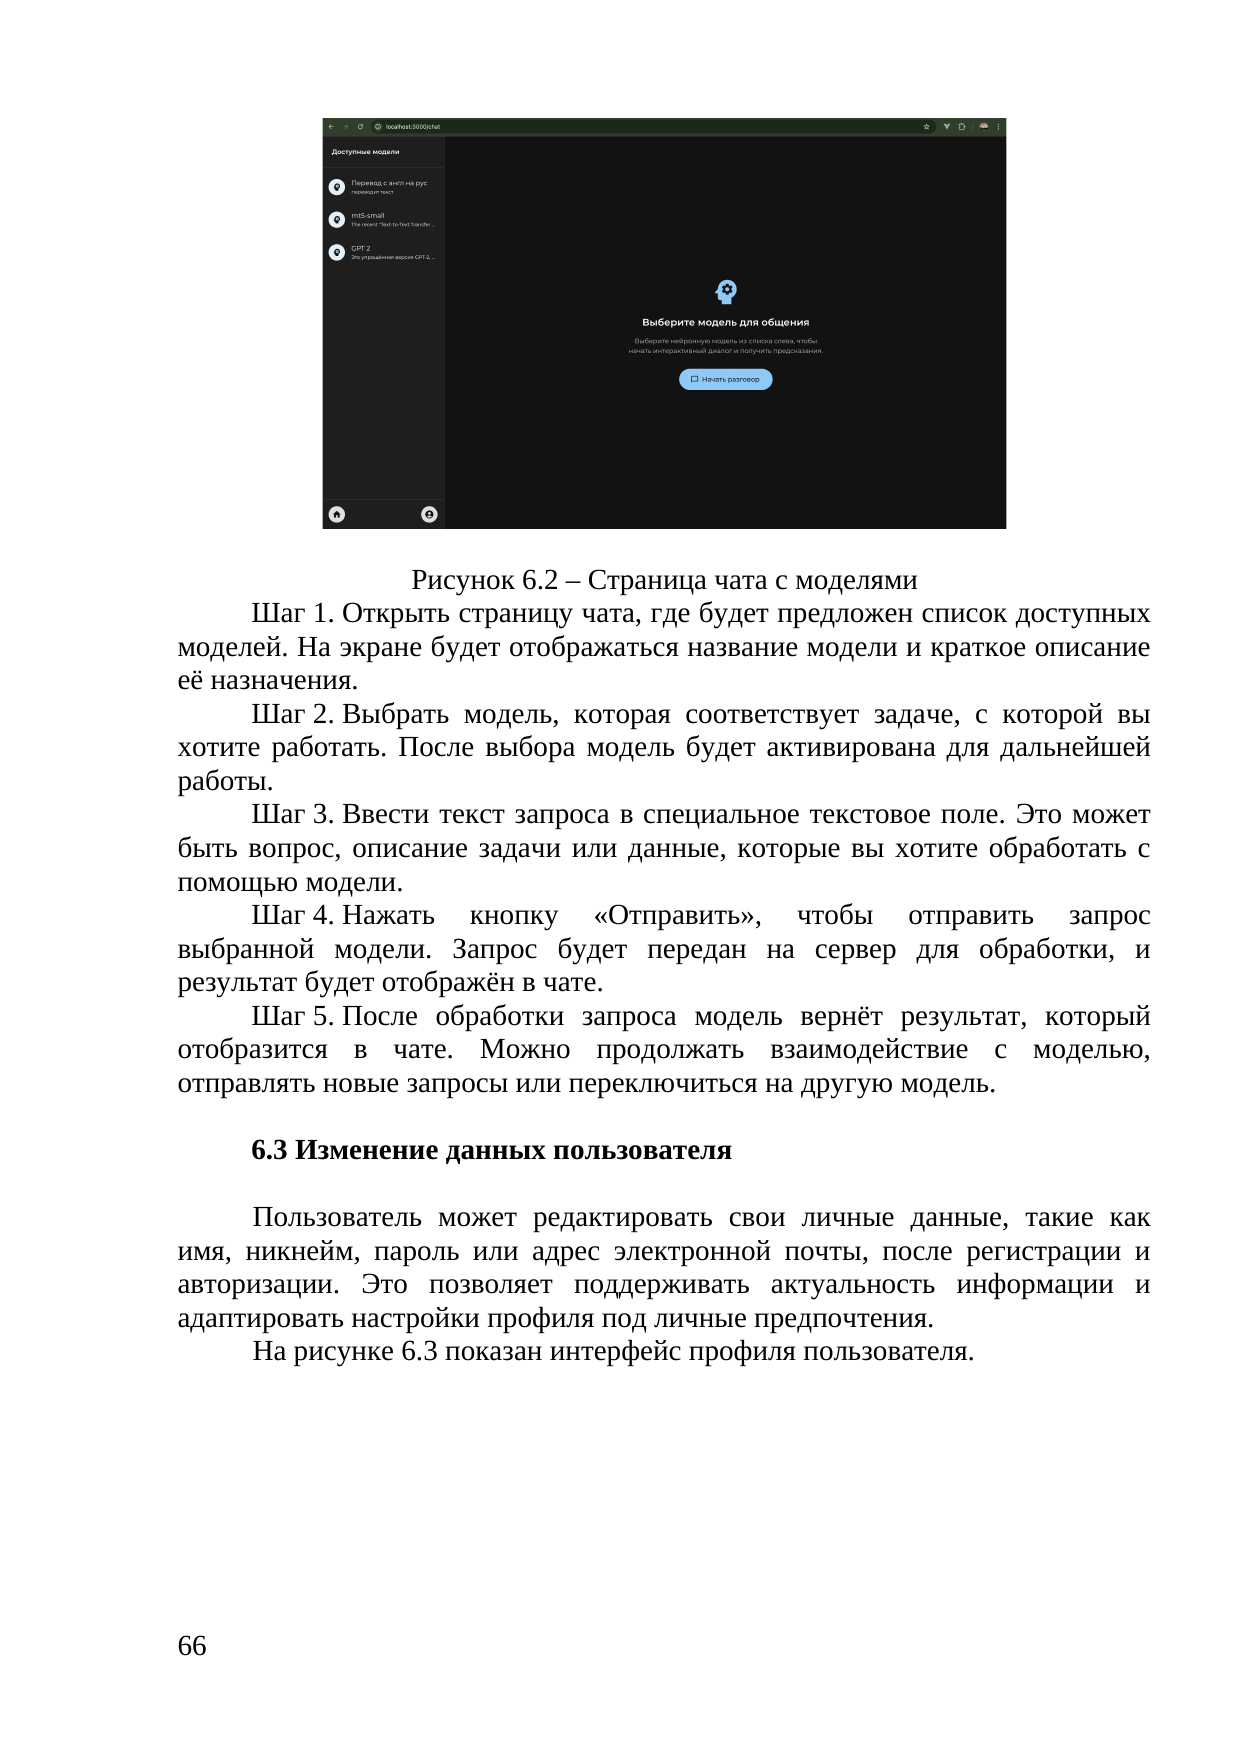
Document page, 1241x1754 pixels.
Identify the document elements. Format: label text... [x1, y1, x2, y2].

text Рисунок 6.2 – Страница чата с моделями [177, 562, 1152, 595]
text Шаг 4. Нажать кнопку «Отправить», чтобы отправить запрос выбранной модели. Запрос будет передан на сервер для обработки, и результат будет отображён в чате. [177, 897, 1152, 998]
subtitle 6.3 Изменение данных пользователя [251, 1132, 1152, 1166]
text Шаг 2. Выбрать модель, которая соответствует задаче, с которой вы хотите работать. После выбора модель будет активирована для дальнейшей работы. [177, 696, 1152, 797]
text Пользователь может редактировать свои личные данные, такие как имя, никнейм, пароль или адрес электронной почты, после регистрации и авторизации. Это позволяет поддерживать актуальность информации и адаптировать настройки профиля под личные предпочтения. [177, 1199, 1152, 1333]
text На рисунке 6.3 показан интерфейс профиля пользователя. [177, 1333, 1152, 1367]
text Шаг 3. Ввести текст запроса в специальное текстовое поле. Это может быть вопрос, описание задачи или данные, которые вы хотите обработать с помощью модели. [177, 797, 1152, 897]
text Шаг 1. Открыть страницу чата, где будет предложен список доступных моделей. На экране будет отображаться название модели и краткое описание её назначения. [177, 595, 1152, 696]
text Шаг 5. После обработки запроса модель вернёт результат, который отобразится в чате. Можно продолжать взаимодействие с моделью, отправлять новые запросы или переключиться на другую модель. [177, 998, 1152, 1098]
picture [322, 118, 1007, 529]
